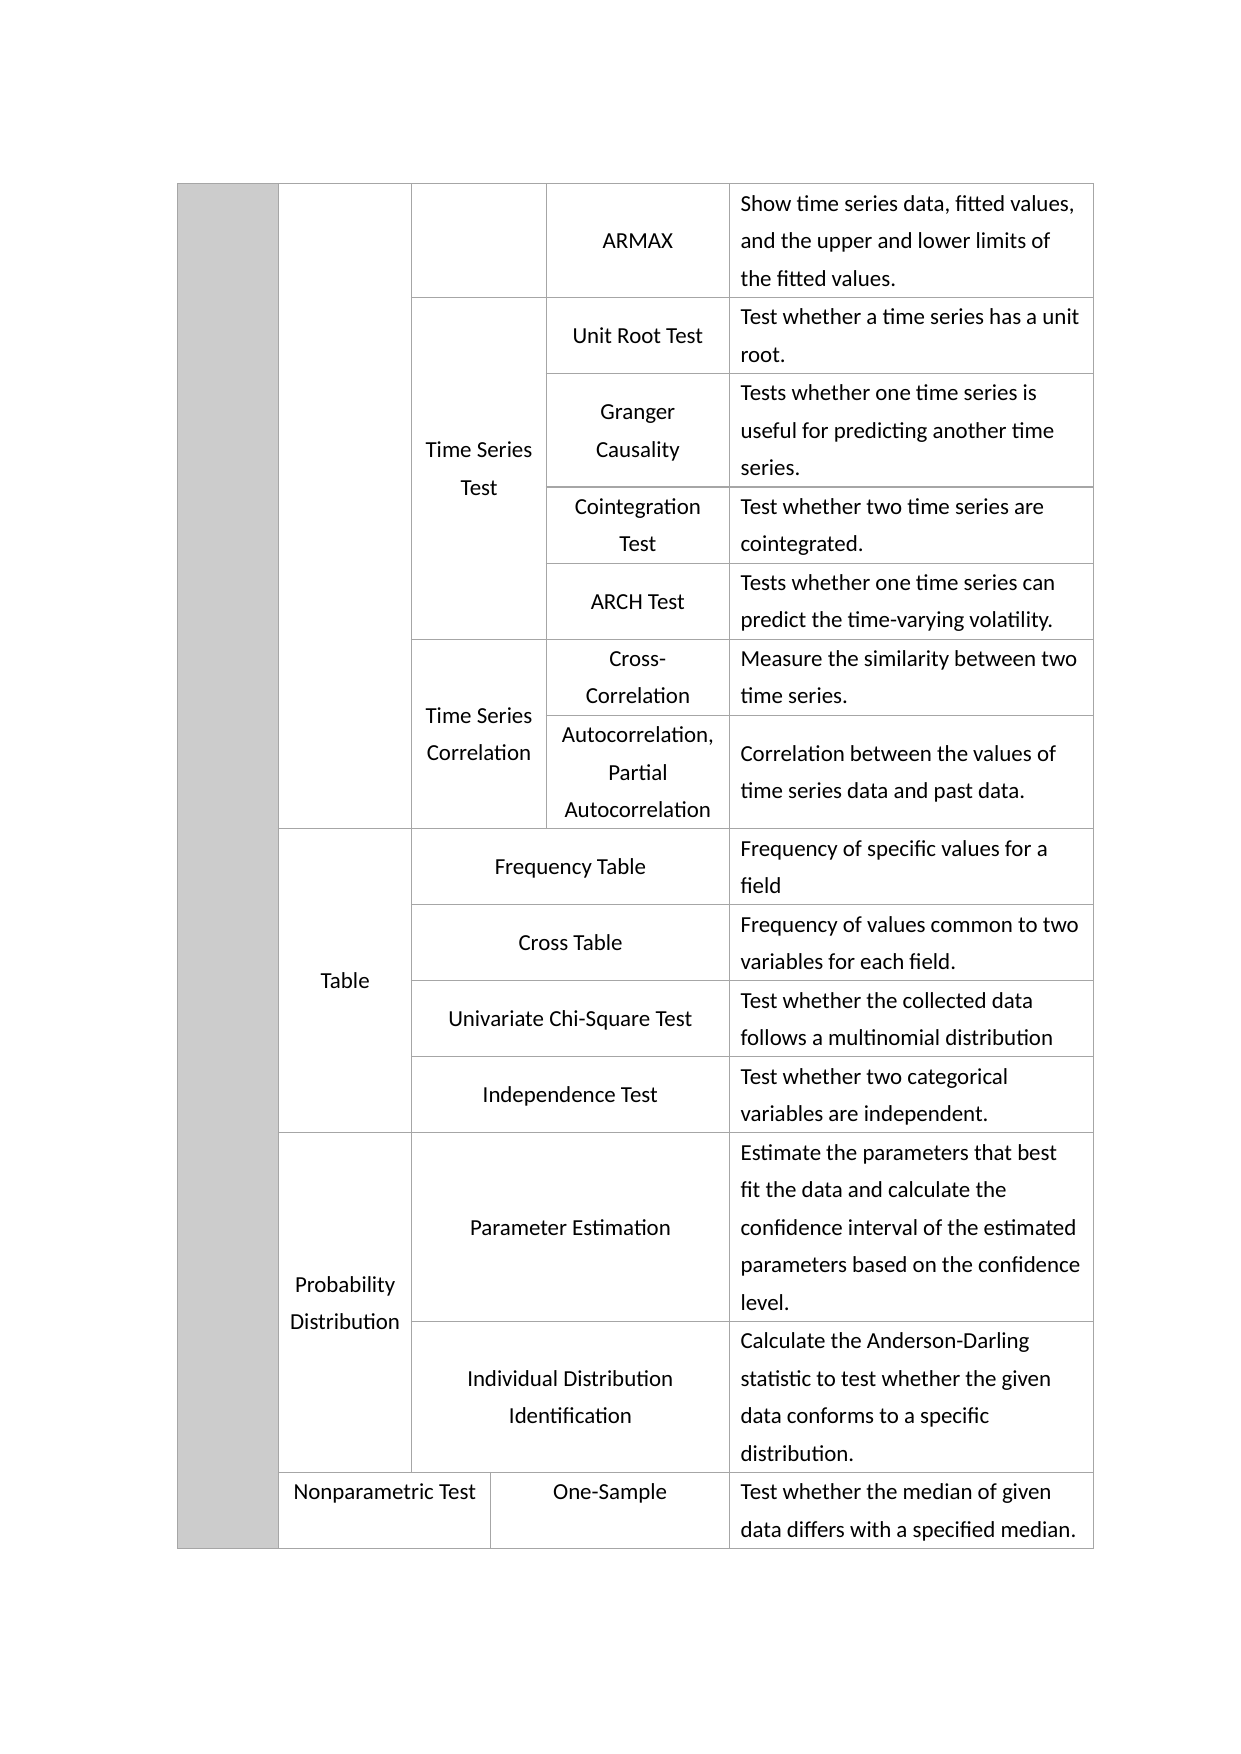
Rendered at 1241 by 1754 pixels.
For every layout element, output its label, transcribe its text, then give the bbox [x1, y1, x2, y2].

table_cell Time Series Test [412, 298, 546, 638]
table_cell Measure the similarity between two time series. [730, 640, 1093, 714]
table_cell Parameter Estimation [412, 1133, 729, 1321]
table_cell Independence Test [412, 1057, 729, 1132]
table_cell One-Sample [491, 1473, 729, 1548]
table_cell Test whether a time series has a unit root. [730, 298, 1093, 373]
table_cell Univariate Chi-Square Test [412, 981, 729, 1056]
table_cell Cointegration Test [547, 488, 729, 562]
table_cell Frequency of values common to two variables for each field. [730, 905, 1093, 980]
table_cell ARMAX [547, 184, 729, 297]
table_cell Frequency of specific values for a field [730, 829, 1093, 904]
table_cell Tests whether one time series is useful for predicting another time series. [730, 374, 1093, 486]
table_cell ARCH Test [547, 564, 729, 638]
table_cell Individual Distribution Identification [412, 1322, 729, 1472]
table_cell Autocorrelation, Partial Autocorrelation [547, 716, 729, 828]
table_cell Cross Table [412, 905, 729, 980]
table_cell Test whether two time series are cointegrated. [730, 488, 1093, 562]
table_cell Estimate the parameters that best fit the data and calculate the confidence interval of the estimated parameters based on the confidence level. [730, 1133, 1093, 1321]
table_cell Calculate the Anderson-Darling statistic to test whether the given data conforms to a specific distribution. [730, 1322, 1093, 1472]
table_cell Test whether the median of given data differs with a specified median. [730, 1473, 1093, 1548]
table_cell Test whether the collected data follows a multinomial distribution [730, 981, 1093, 1056]
table_cell Test whether two categorical variables are independent. [730, 1057, 1093, 1132]
table_cell Show time series data, fitted values, and the upper and lower limits of the fitted values. [730, 184, 1093, 297]
table_cell Frequency Table [412, 829, 729, 904]
table_cell Table [279, 829, 411, 1132]
table_cell Unit Root Test [547, 298, 729, 373]
table_cell Probability Distribution [279, 1133, 411, 1472]
table_cell Nonparametric Test [279, 1473, 490, 1548]
table_cell Granger Causality [547, 374, 729, 486]
table_cell Cross-Correlation [547, 640, 729, 714]
table_cell Correlation between the values of time series data and past data. [730, 716, 1093, 828]
table_cell Time Series Correlation [412, 640, 546, 828]
table_cell Tests whether one time series can predict the time-varying volatility. [730, 564, 1093, 638]
